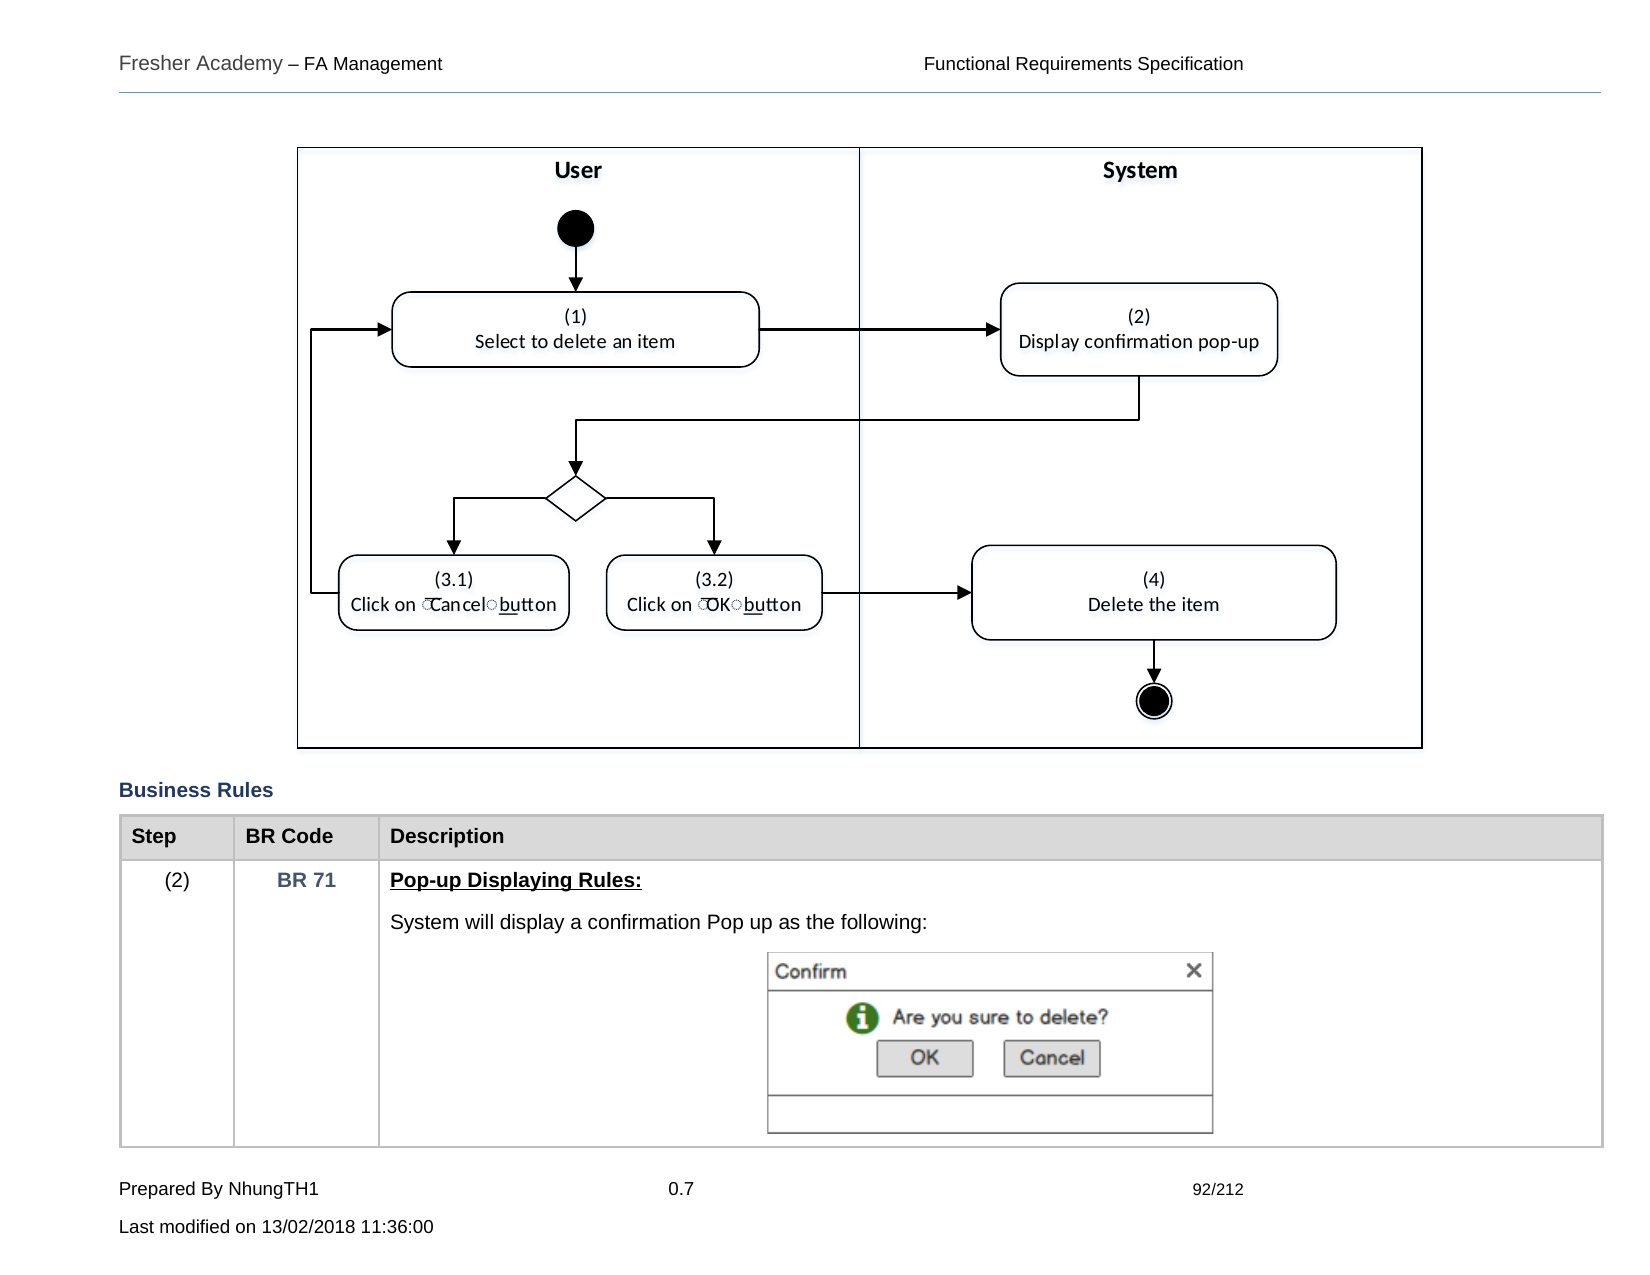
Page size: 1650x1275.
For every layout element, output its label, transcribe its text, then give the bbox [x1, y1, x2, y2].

table_cell BR 71 [235, 861, 378, 1146]
table_cell Pop-up Displaying Rules: System will display a confirmation Pop up as the following: [380, 861, 1601, 1146]
table_header Step [122, 817, 233, 859]
picture [767, 952, 1214, 1134]
text Business Rules [118, 778, 1601, 802]
table_header Description [380, 817, 1601, 859]
table_header BR Code [235, 817, 378, 859]
table_cell (2) [122, 861, 233, 1146]
